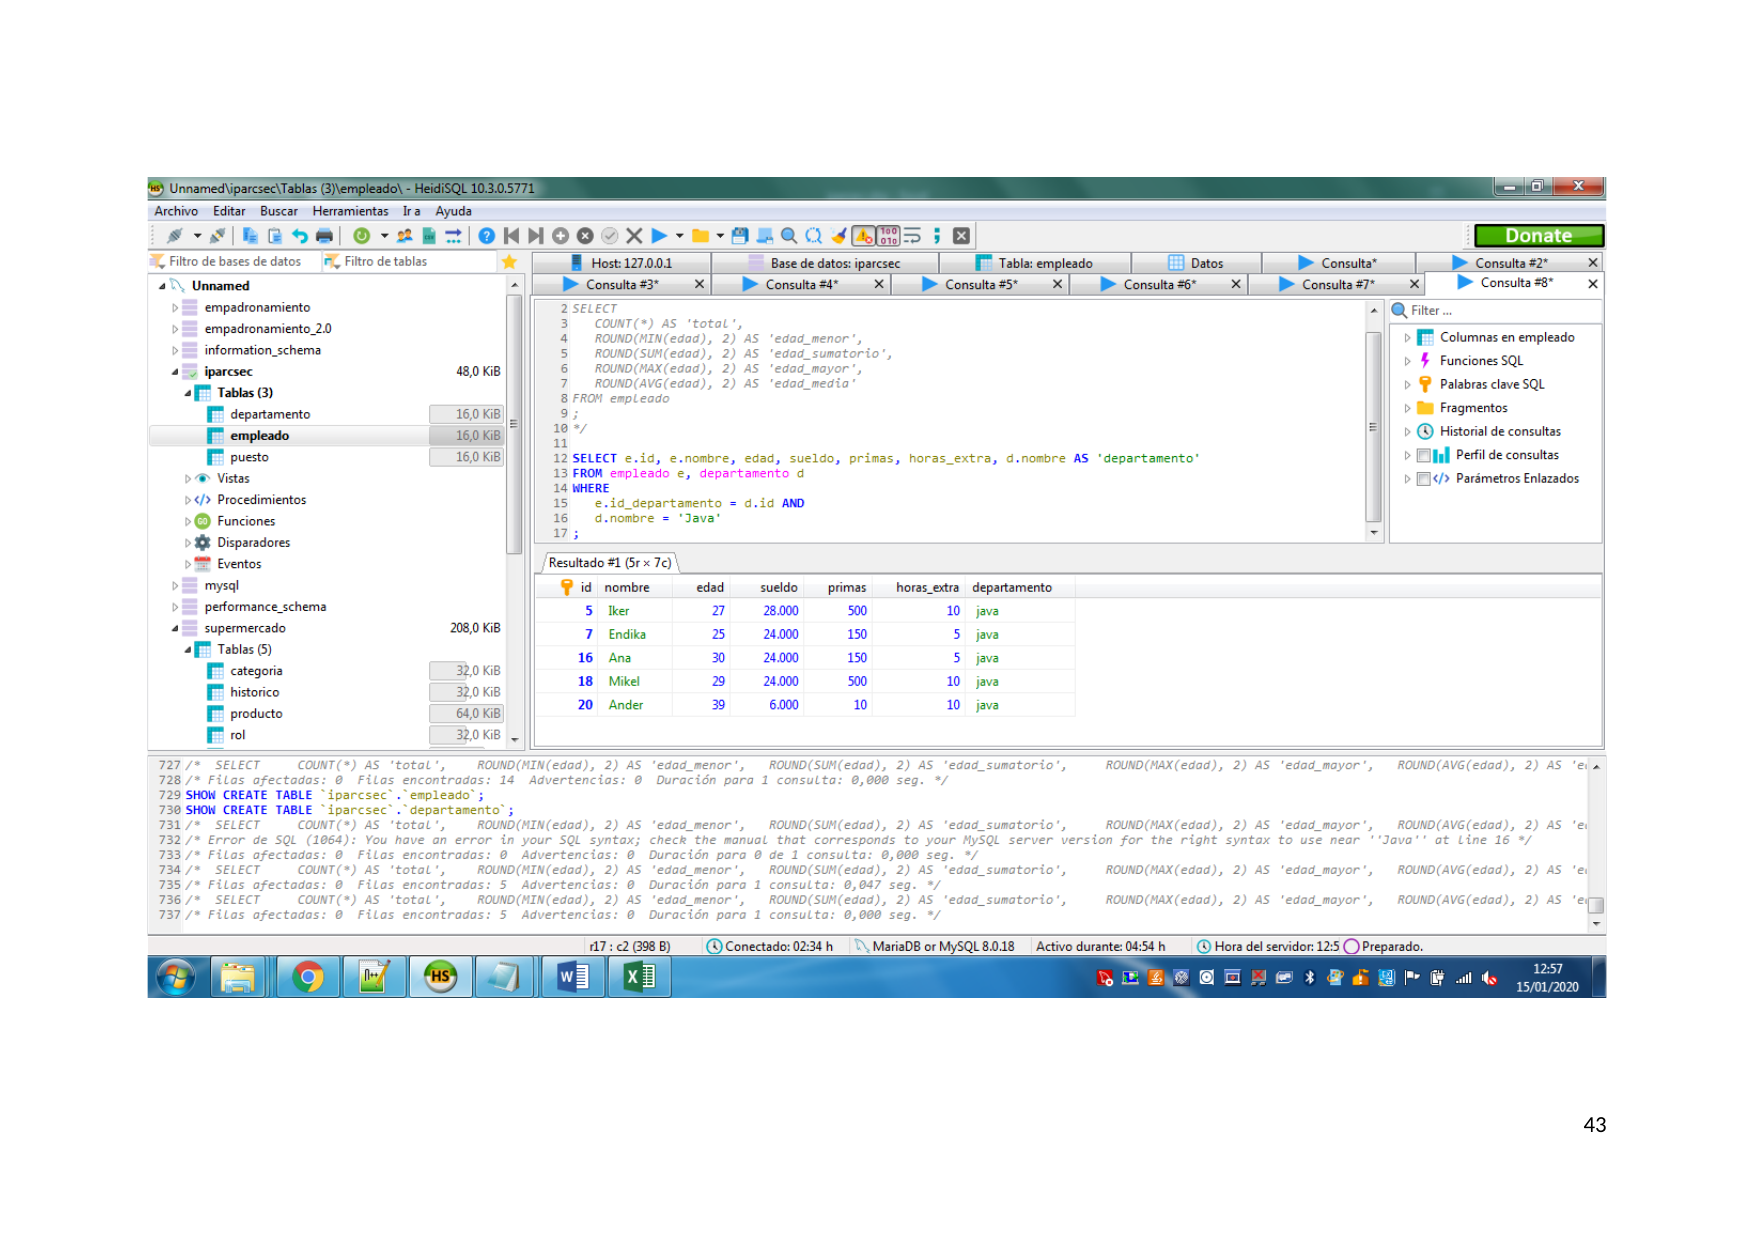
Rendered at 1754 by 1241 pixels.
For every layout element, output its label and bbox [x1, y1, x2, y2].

picture [147, 177, 1607, 998]
